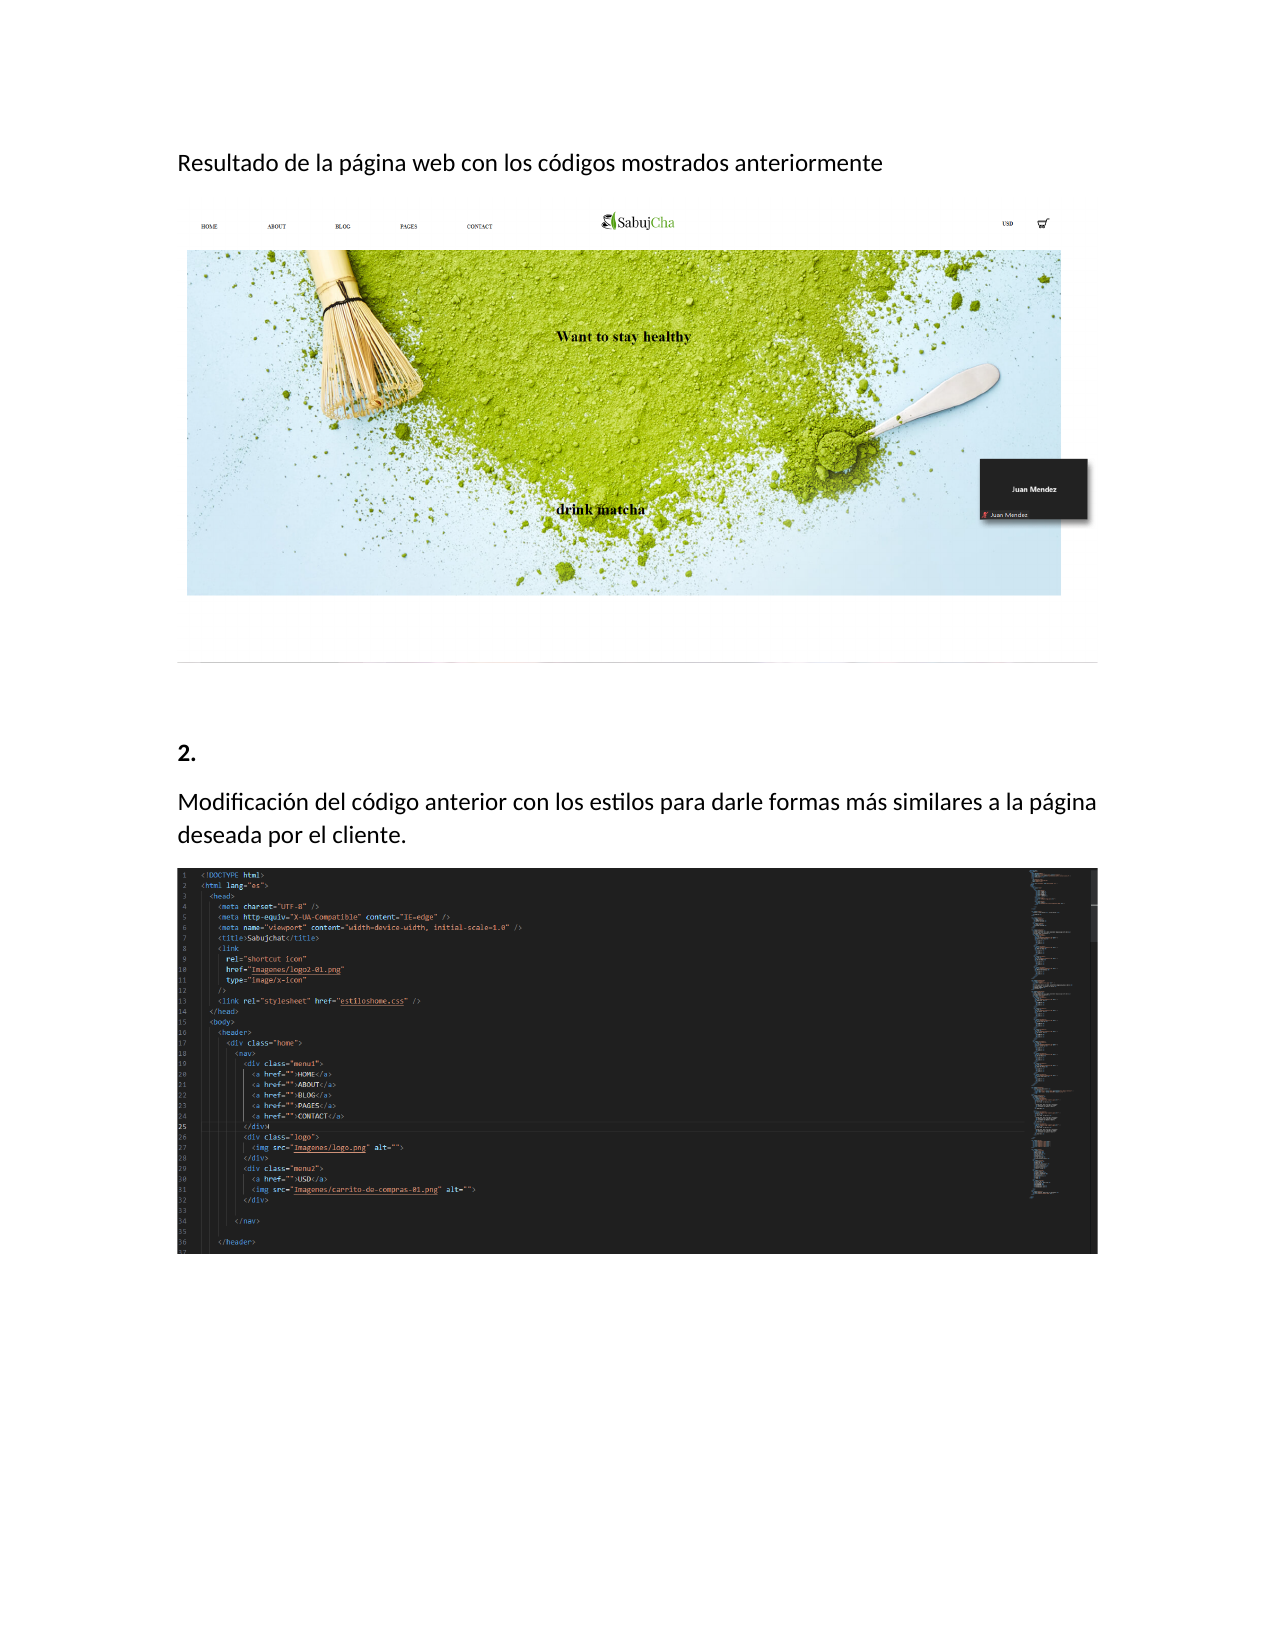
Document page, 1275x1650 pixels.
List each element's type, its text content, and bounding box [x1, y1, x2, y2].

text Resultado de la página web con los códigos mostrados anteriormente [177, 148, 1098, 178]
text Modificación del código anterior con los estilos para darle formas más similares a la página deseada por el cliente. [177, 786, 1098, 850]
picture [177, 197, 1098, 663]
picture [177, 868, 1098, 1254]
text 2. [177, 737, 1098, 767]
